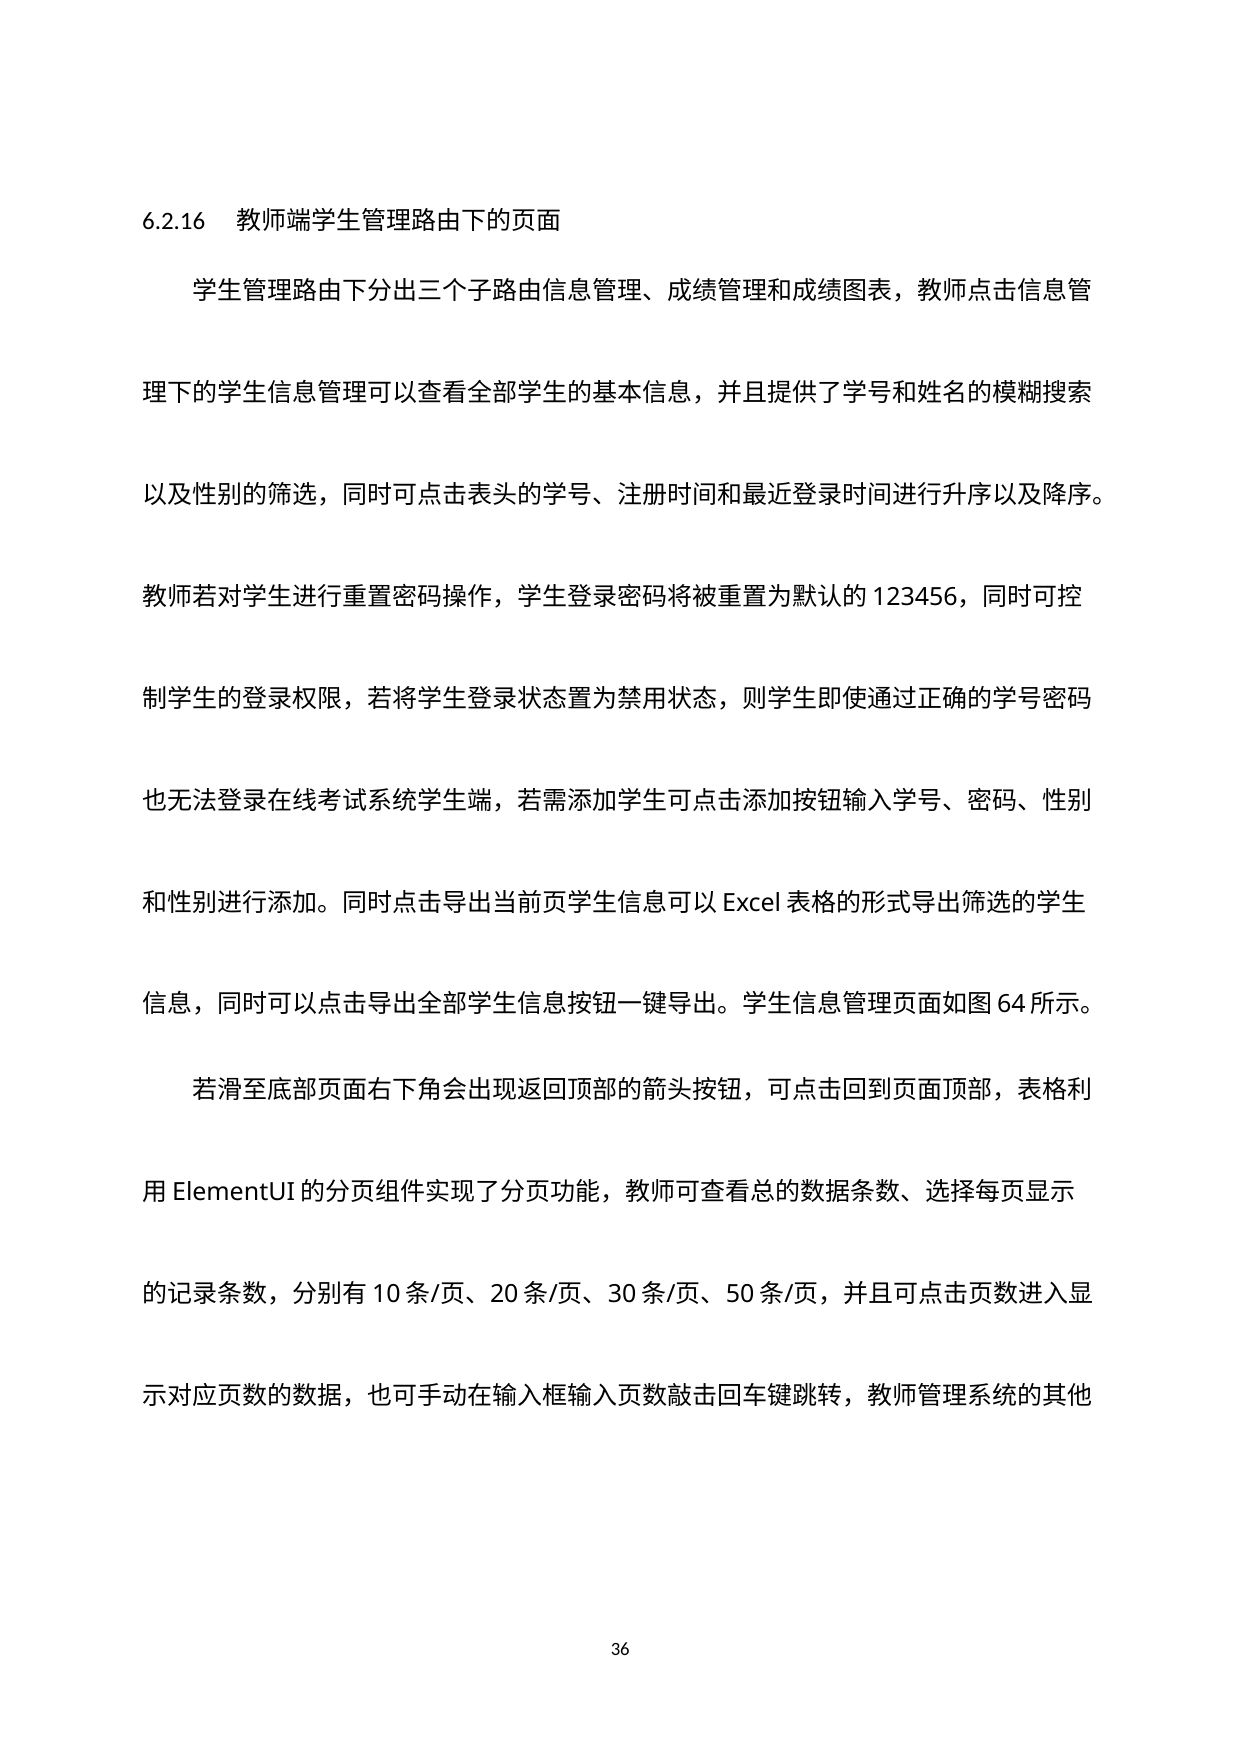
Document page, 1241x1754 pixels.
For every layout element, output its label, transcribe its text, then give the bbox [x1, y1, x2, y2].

text 教师端学生管理路由下的页面 [142, 201, 1098, 237]
text 学生管理路由下分出三个子路由信息管理、成绩管理和成绩图表，教师点击信息管理下的学生信息管理可以查看全部学生的基本信息，并且提供了学号和姓名的模糊搜索以及性别的筛选，同时可点击表头的学号、注册时间和最近登录时间进行升序以及降序。教师若对学生进行重置密码操作，学生登录密码将被重置为默认的123456，同时可控制学生的登录权限，若将学生登录状态置为禁用状态，则学生即使通过正确的学号密码也无法登录在线考试系统学生端，若需添加学生可点击添加按钮输入学号、密码、性别和性别进行添加。同时点击导出当前页学生信息可以Excel表格的形式导出筛选的学生信息，同时可以点击导出全部学生信息按钮一键导出。学生信息管理页面如图64所示。 [142, 255, 1098, 1036]
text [142, 1054, 1098, 1428]
